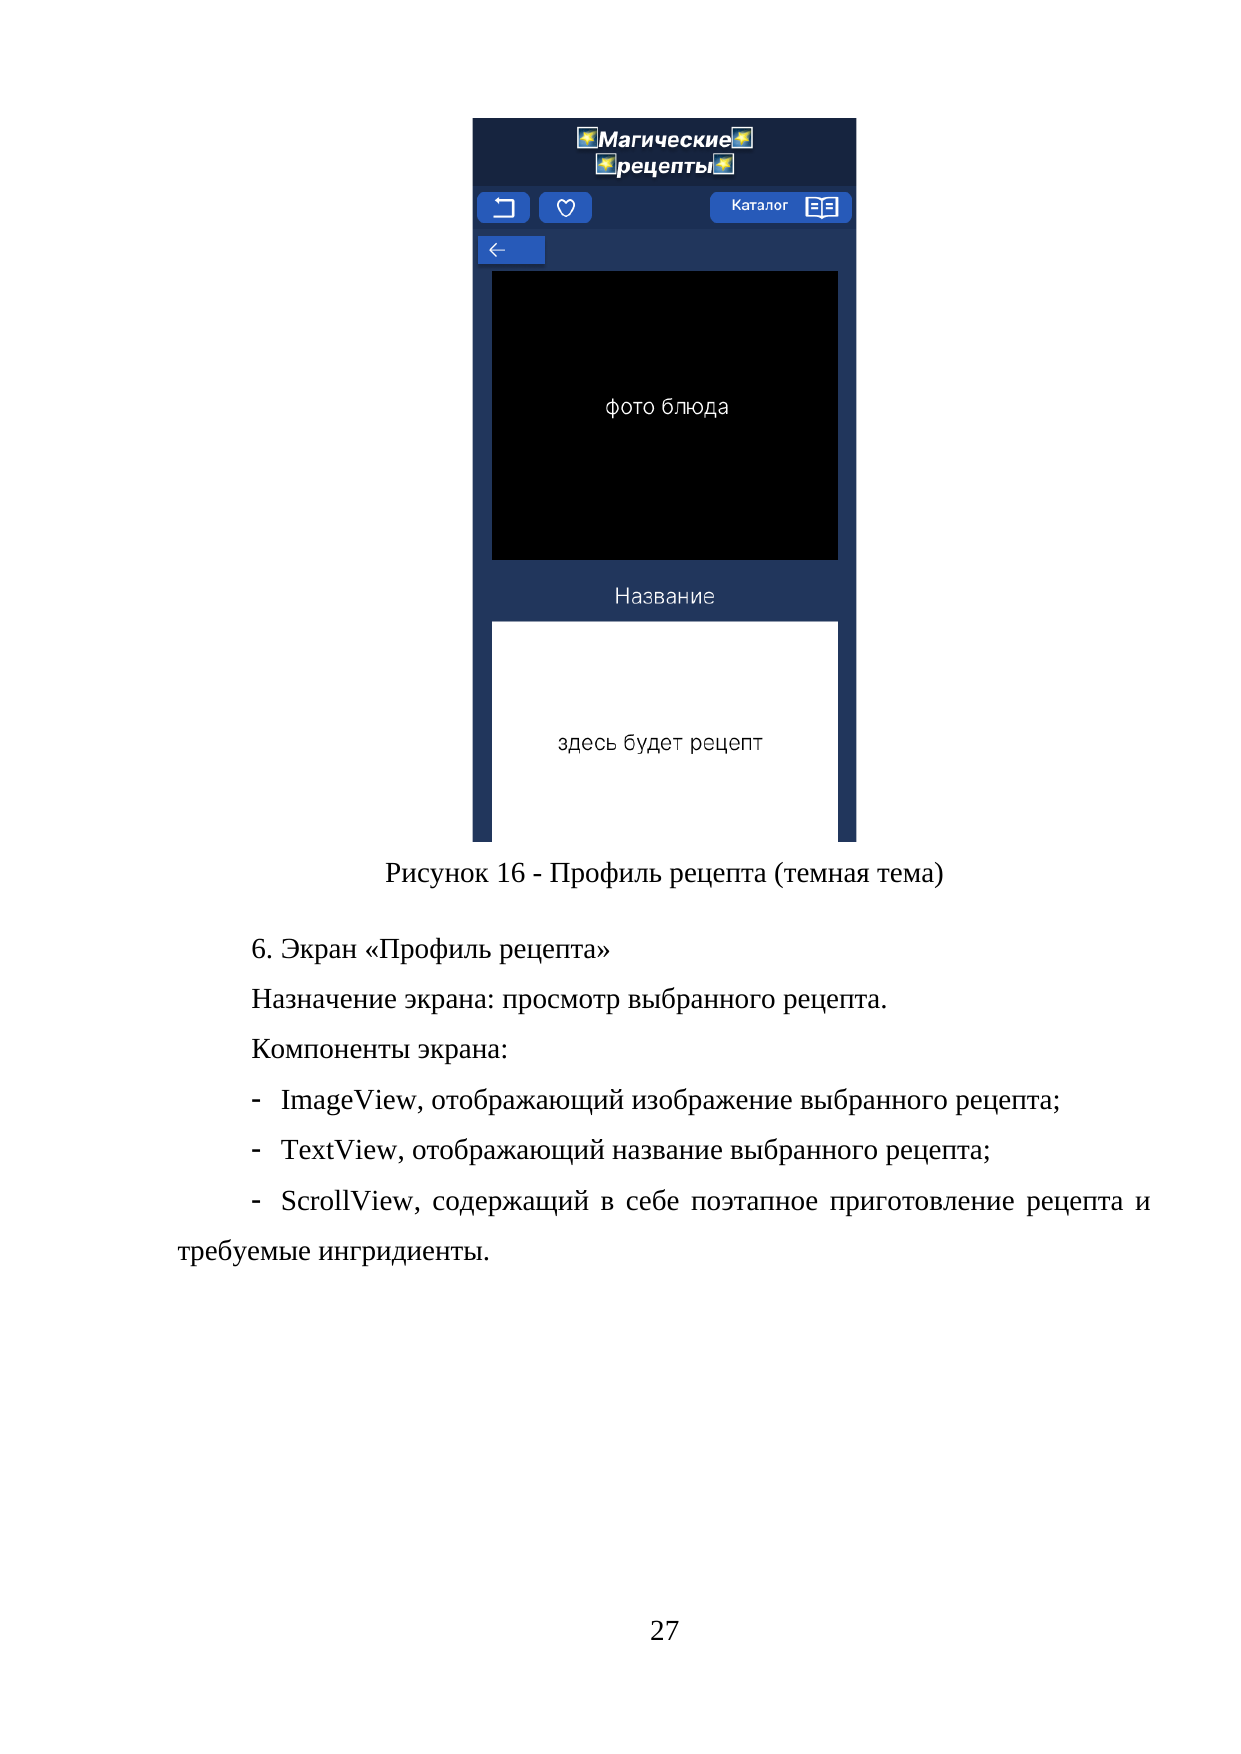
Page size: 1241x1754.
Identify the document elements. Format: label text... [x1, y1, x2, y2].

list Экран «Профиль рецепта» [177, 931, 1152, 964]
text Компоненты экрана: [177, 1031, 1152, 1065]
picture [472, 118, 857, 842]
text Рисунок 16 - Профиль рецепта (темная тема) [177, 856, 1152, 889]
list TextView, отображающий название выбранного рецепта; [177, 1132, 1152, 1166]
text Назначение экрана: просмотр выбранного рецепта. [177, 981, 1152, 1015]
list ScrollView, содержащий в себе поэтапное приготовление рецепта и требуемые ингридиенты. [177, 1183, 1152, 1267]
list ImageView, отображающий изображение выбранного рецепта; [177, 1082, 1152, 1115]
